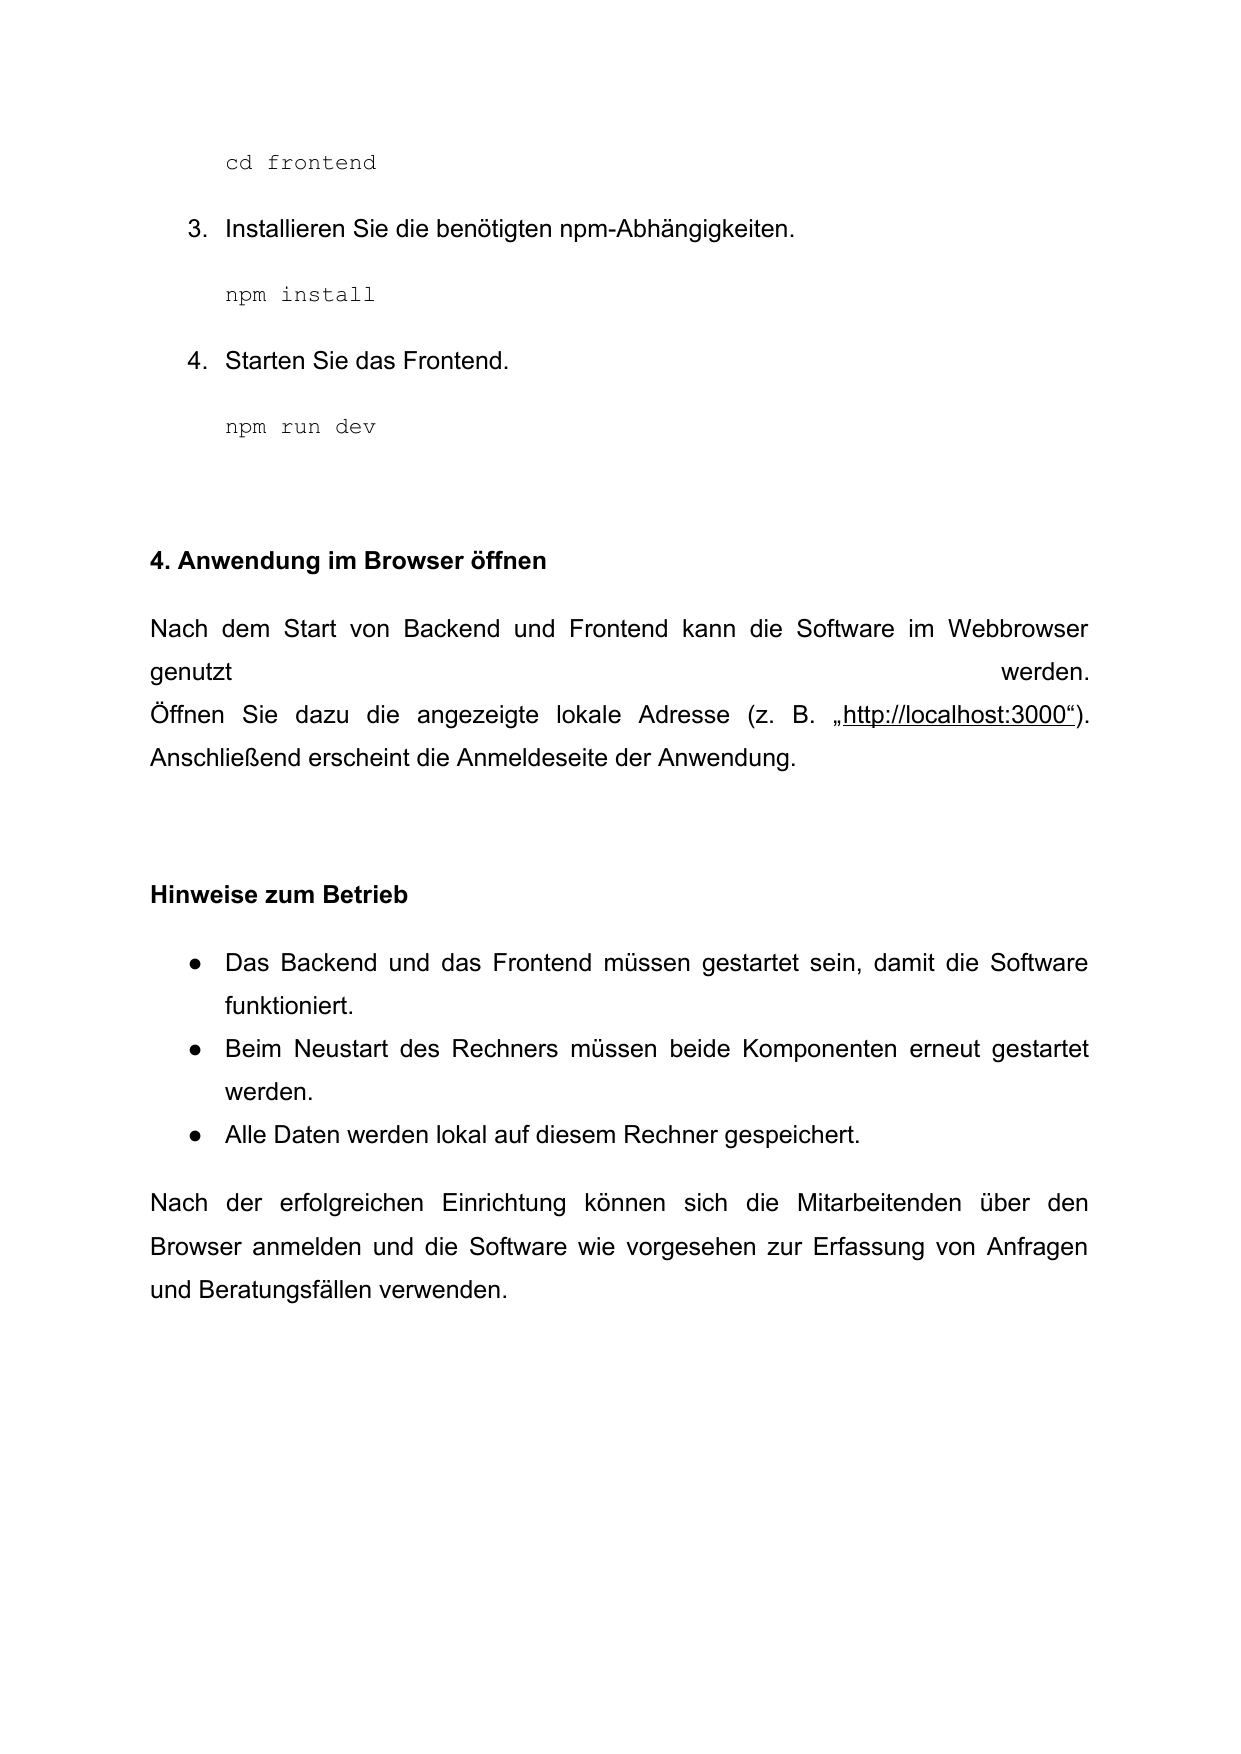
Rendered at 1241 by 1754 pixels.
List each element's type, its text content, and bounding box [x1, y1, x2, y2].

list Installieren Sie die benötigten npm-Abhängigkeiten. [187, 214, 1090, 243]
text npm run dev [150, 414, 1090, 440]
text cd frontend [150, 150, 1090, 176]
text Hinweise zum Betrieb [150, 880, 1090, 908]
list Das Backend und das Frontend müssen gestartet sein, damit die Software funktioniert. [187, 948, 1090, 1020]
list Beim Neustart des Rechners müssen beide Komponenten erneut gestartet werden. [187, 1034, 1090, 1106]
text npm install [150, 282, 1090, 308]
list Starten Sie das Frontend. [187, 346, 1090, 374]
list Alle Daten werden lokal auf diesem Rechner gespeichert. [187, 1120, 1090, 1149]
text 4. Anwendung im Browser öffnen [150, 546, 1090, 575]
text Nach dem Start von Backend und Frontend kann die Software im Webbrowser genutzt werden. Öffnen Sie dazu die angezeigte lokale Adresse (z. B. „http://localhost:3000“). Anschließend erscheint die Anmeldeseite der Anwendung. [150, 614, 1090, 772]
text Nach der erfolgreichen Einrichtung können sich die Mitarbeitenden über den Browser anmelden und die Software wie vorgesehen zur Erfassung von Anfragen und Beratungsfällen verwenden. [150, 1188, 1090, 1303]
